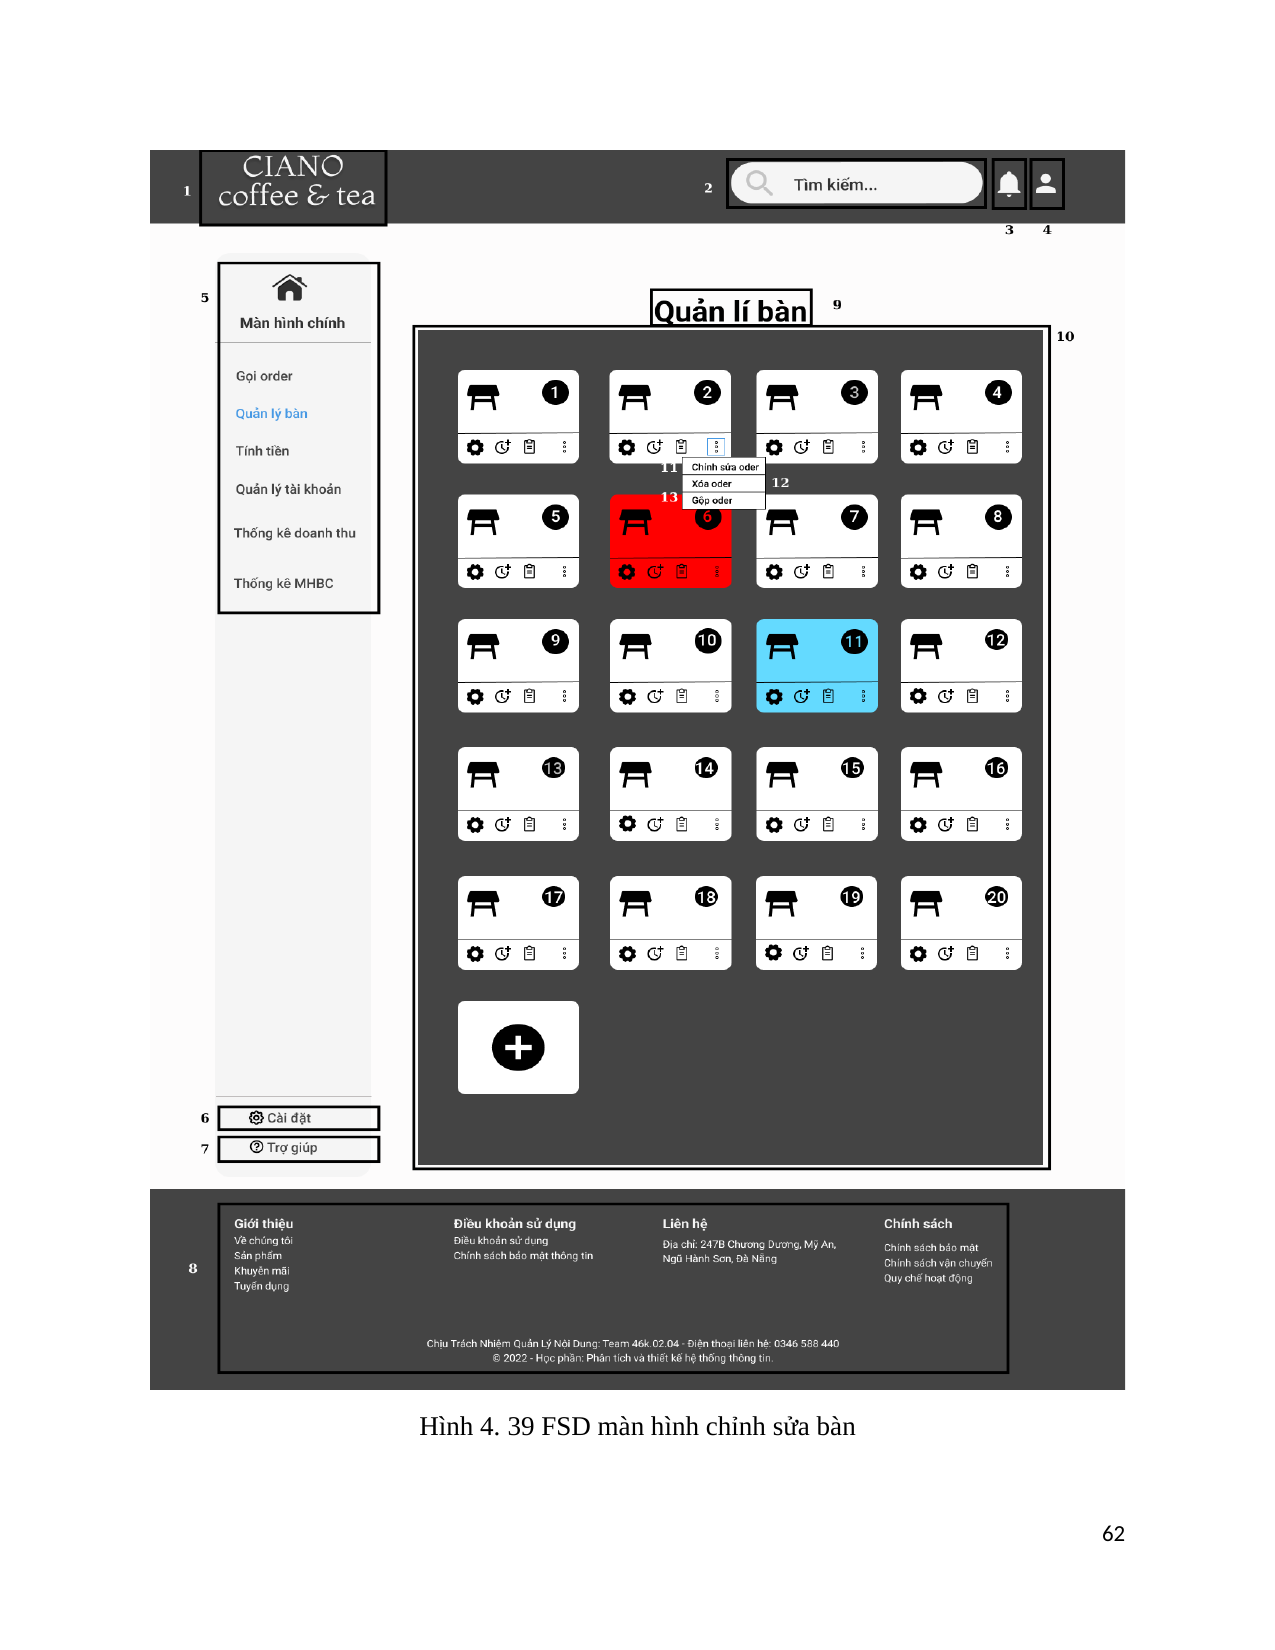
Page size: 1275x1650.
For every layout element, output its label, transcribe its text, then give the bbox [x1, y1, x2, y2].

picture [150, 150, 1125, 1390]
text Hình 4. 39 FSD màn hình chỉnh sửa bàn [150, 1410, 1125, 1441]
